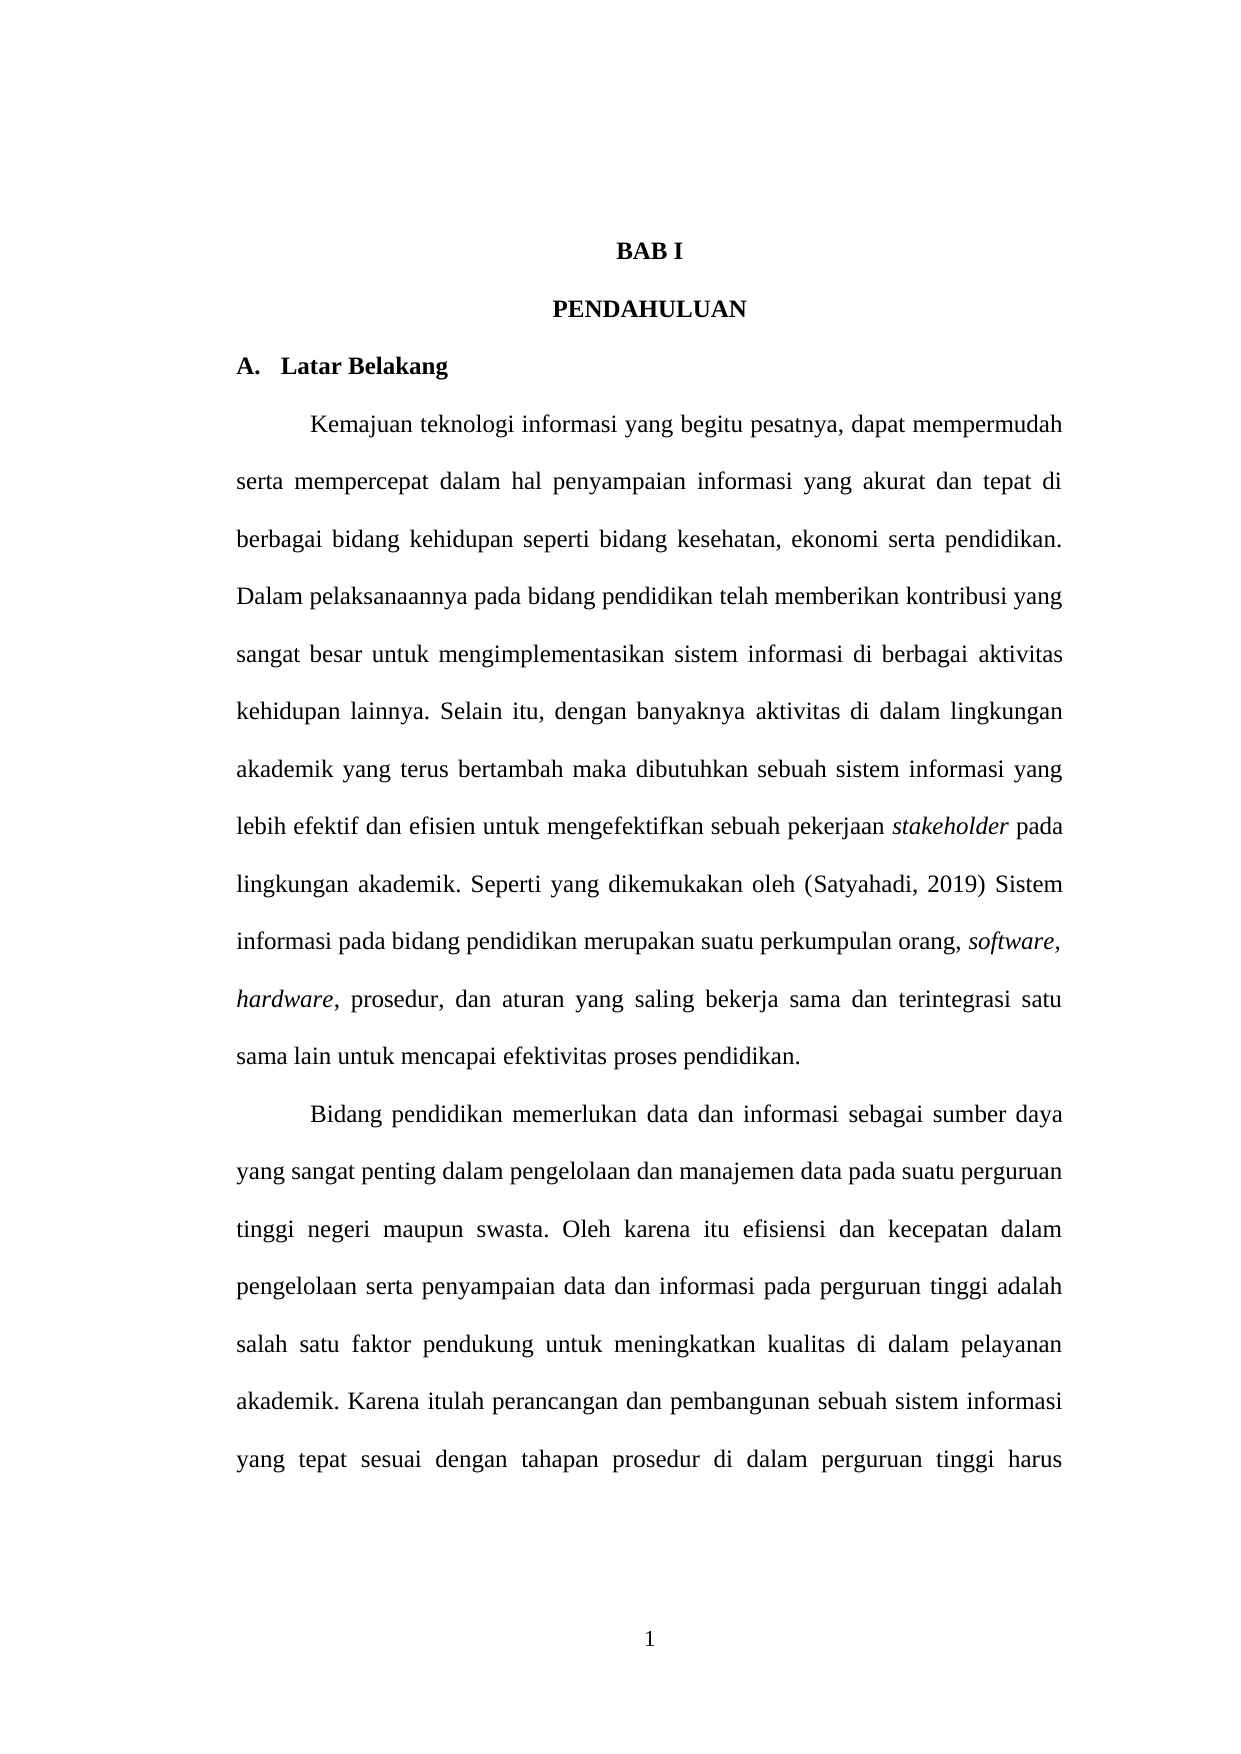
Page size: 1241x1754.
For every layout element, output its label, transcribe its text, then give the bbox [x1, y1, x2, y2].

text PENDAHULUAN [236, 294, 1063, 323]
text BAB I [236, 236, 1063, 265]
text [236, 1099, 1063, 1473]
text Kemajuan teknologi informasi yang begitu pesatnya, dapat mempermudah serta mempercepat dalam hal penyampaian informasi yang akurat dan tepat di berbagai bidang kehidupan seperti bidang kesehatan, ekonomi serta pendidikan. Dalam pelaksanaannya pada bidang pendidikan telah memberikan kontribusi yang sangat besar untuk mengimplementasikan sistem informasi di berbagai aktivitas kehidupan lainnya. Selain itu, dengan banyaknya aktivitas di dalam lingkungan akademik yang terus bertambah maka dibutuhkan sebuah sistem informasi yang lebih efektif dan efisien untuk mengefektifkan sebuah pekerjaan stakeholder pada lingkungan akademik. Seperti yang dikemukakan oleh (Satyahadi, 2019) Sistem informasi pada bidang pendidikan merupakan suatu perkumpulan orang, software, hardware, prosedur, dan aturan yang saling bekerja sama dan terintegrasi satu sama lain untuk mencapai efektivitas proses pendidikan. [236, 409, 1063, 1070]
list Latar Belakang [236, 351, 1063, 380]
